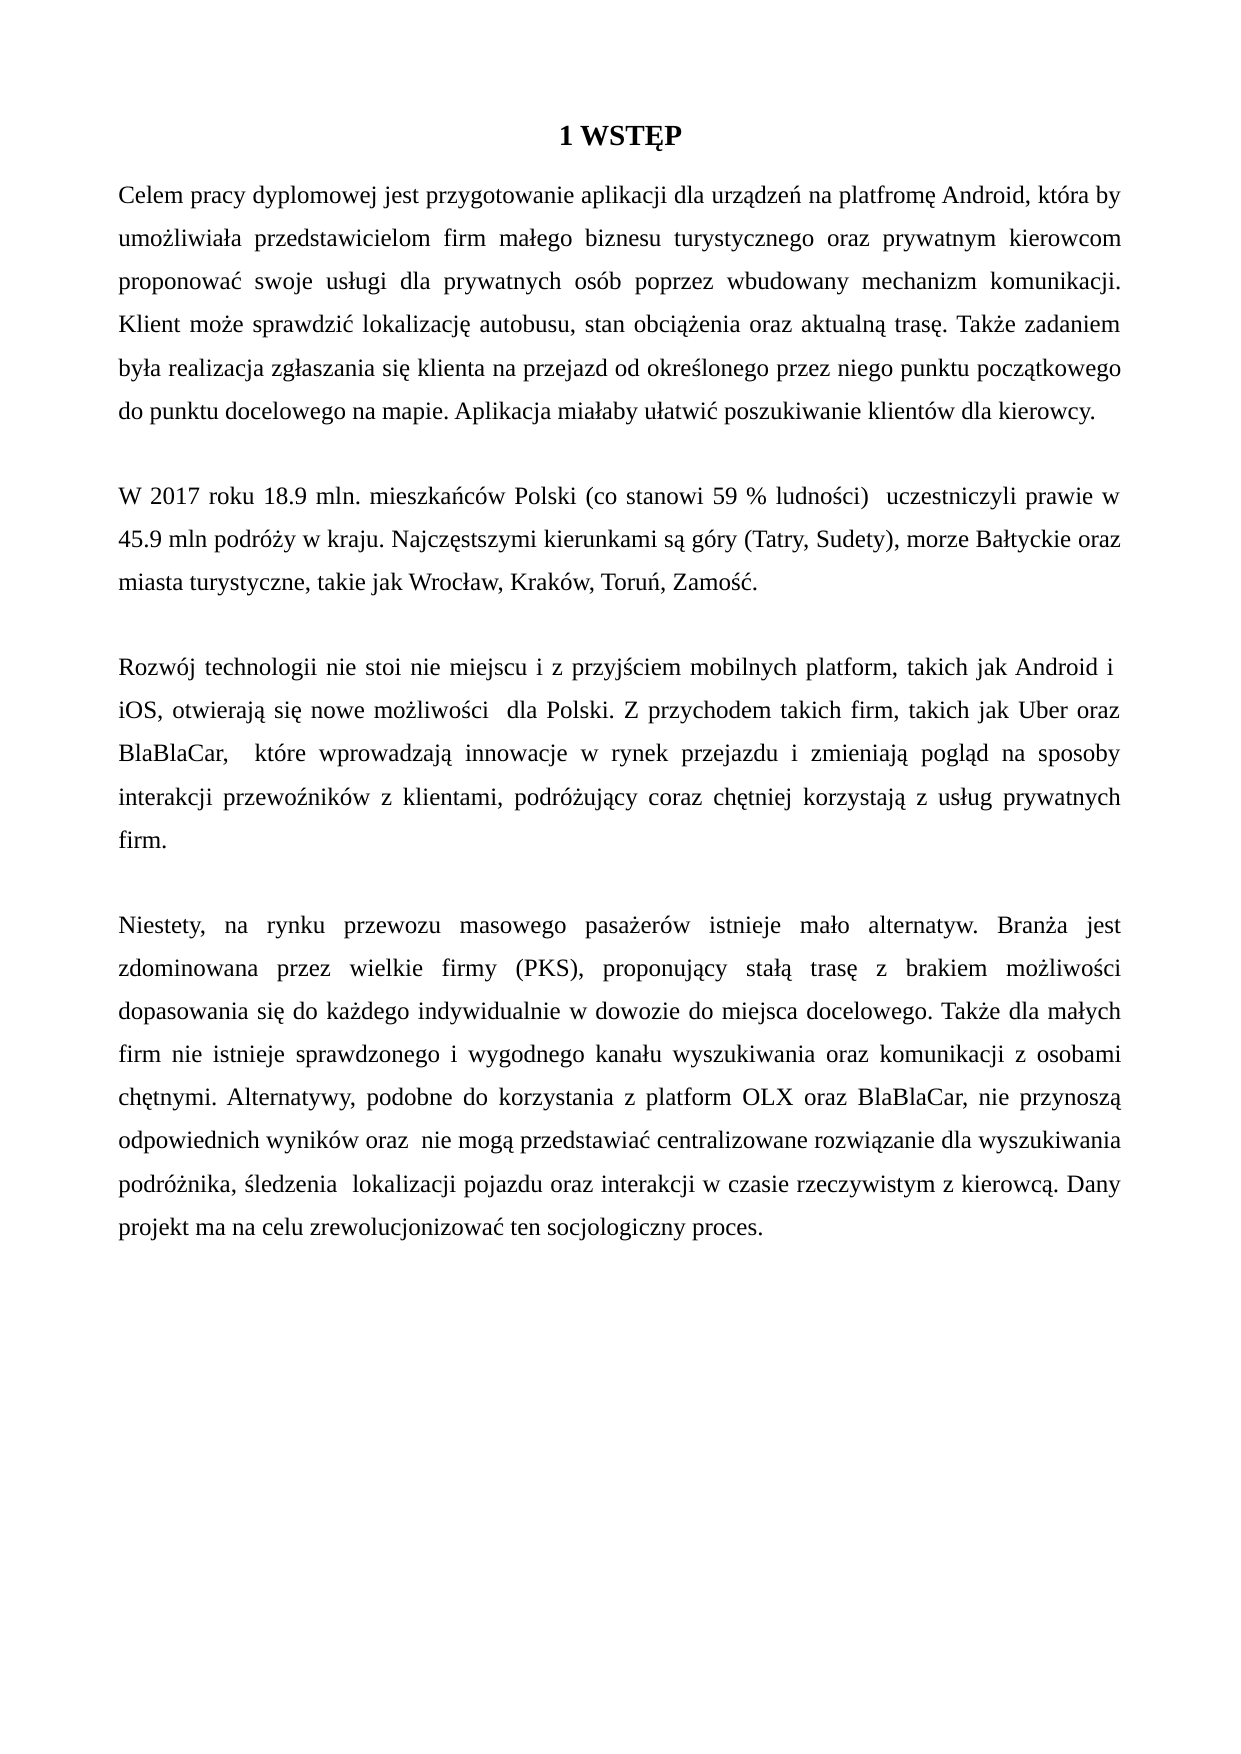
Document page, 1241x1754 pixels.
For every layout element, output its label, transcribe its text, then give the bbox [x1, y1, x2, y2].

text W 2017 roku 18.9 mln. mieszkańców Polski (co stanowi 59 % ludności) uczestniczyli prawie w 45.9 mln podróży w kraju. Najczęstszymi kierunkami są góry (Tatry, Sudety), morze Bałtyckie oraz miasta turystyczne, takie jak Wrocław, Kraków, Toruń, Zamość. [118, 481, 1122, 596]
text 1 WSTĘP [118, 118, 1122, 152]
text Celem pracy dyplomowej jest przygotowanie aplikacji dla urządzeń na platfromę Android, która by umożliwiała przedstawicielom firm małego biznesu turystycznego oraz prywatnym kierowcom proponować swoje usługi dla prywatnych osób poprzez wbudowany mechanizm komunikacji. Klient może sprawdzić lokalizację autobusu, stan obciążenia oraz aktualną trasę. Także zadaniem była realizacja zgłaszania się klienta na przejazd od określonego przez niego punktu początkowego do punktu docelowego na mapie. Aplikacja miałaby ułatwić poszukiwanie klientów dla kierowcy. [118, 180, 1122, 424]
text Niestety, na rynku przewozu masowego pasażerów istnieje mało alternatyw. Branża jest zdominowana przez wielkie firmy (PKS), proponujący stałą trasę z brakiem możliwości dopasowania się do każdego indywidualnie w dowozie do miejsca docelowego. Także dla małych firm nie istnieje sprawdzonego i wygodnego kanału wyszukiwania oraz komunikacji z osobami chętnymi. Alternatywy, podobne do korzystania z platform OLX oraz BlaBlaCar, nie przynoszą odpowiednich wyników oraz nie mogą przedstawiać centralizowane rozwiązanie dla wyszukiwania podróżnika, śledzenia lokalizacji pojazdu oraz interakcji w czasie rzeczywistym z kierowcą. Dany projekt ma na celu zrewolucjonizować ten socjologiczny proces. [118, 910, 1122, 1241]
text Rozwój technologii nie stoi nie miejscu i z przyjściem mobilnych platform, takich jak Android i iOS, otwierają się nowe możliwości dla Polski. Z przychodem takich firm, takich jak Uber oraz BlaBlaCar, które wprowadzają innowacje w rynek przejazdu i zmieniają pogląd na sposoby interakcji przewoźników z klientami, podróżujący coraz chętniej korzystają z usług prywatnych firm. [118, 652, 1122, 853]
